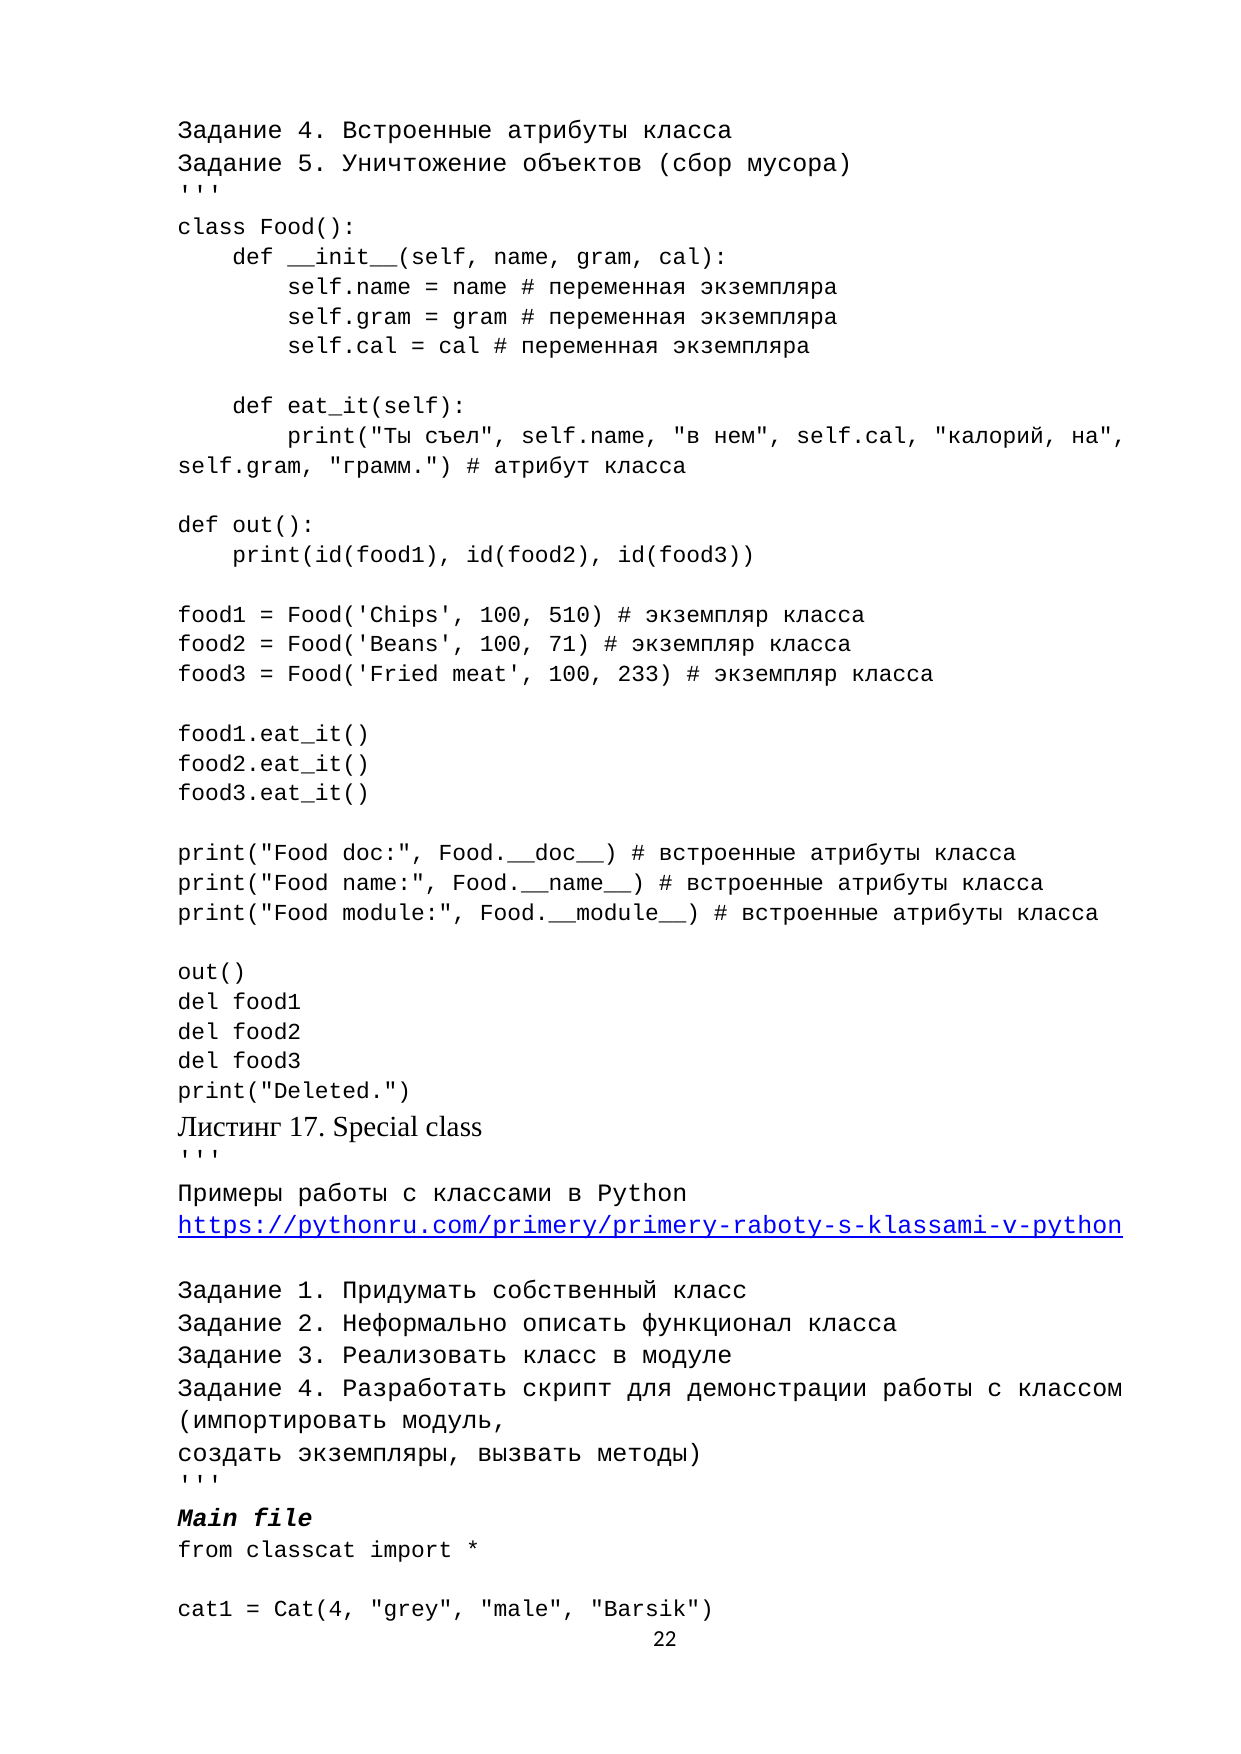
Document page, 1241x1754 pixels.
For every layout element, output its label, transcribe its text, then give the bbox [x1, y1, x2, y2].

text class Food(): def __init__(self, name, gram, cal): self.name = name # переменная экземпляра self.gram = gram # переменная экземпляра self.cal = cal # переменная экземпляра def eat_it(self): print("Ты съел", self.name, "в нем", self.cal, "калорий, на", self.gram, "грамм.") # атрибут класса def out(): print(id(food1), id(food2), id(food3)) food1 = Food('Chips', 100, 510) # экземпляр класса food2 = Food('Beans', 100, 71) # экземпляр класса food3 = Food('Fried meat', 100, 233) # экземпляр класса food1.eat_it() food2.eat_it() food3.eat_it() print("Food doc:", Food.__doc__) # встроенные атрибуты класса print("Food name:", Food.__name__) # встроенные атрибуты класса print("Food module:", Food.__module__) # встроенные атрибуты класса out() del food1 del food2 del food3 print("Deleted.") [177, 216, 1152, 1106]
text Main file [177, 1505, 1152, 1534]
text ''' [177, 1148, 1152, 1176]
text ''' [177, 1473, 1152, 1501]
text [177, 1538, 1152, 1623]
text ''' [177, 183, 1152, 211]
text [177, 118, 1152, 179]
text Листинг 17. Special class [177, 1109, 1152, 1143]
text Примеры работы с классами в Python https://pythonru.com/primery/primery-raboty-s-klassami-v-python Задание 1. Придумать собственный класс Задание 2. Неформально описать функционал класса Задание 3. Реализовать класс в модуле Задание 4. Разработать скрипт для демонстрации работы с классом (импортировать модуль, создать экземпляры, вызвать методы) [177, 1180, 1152, 1469]
